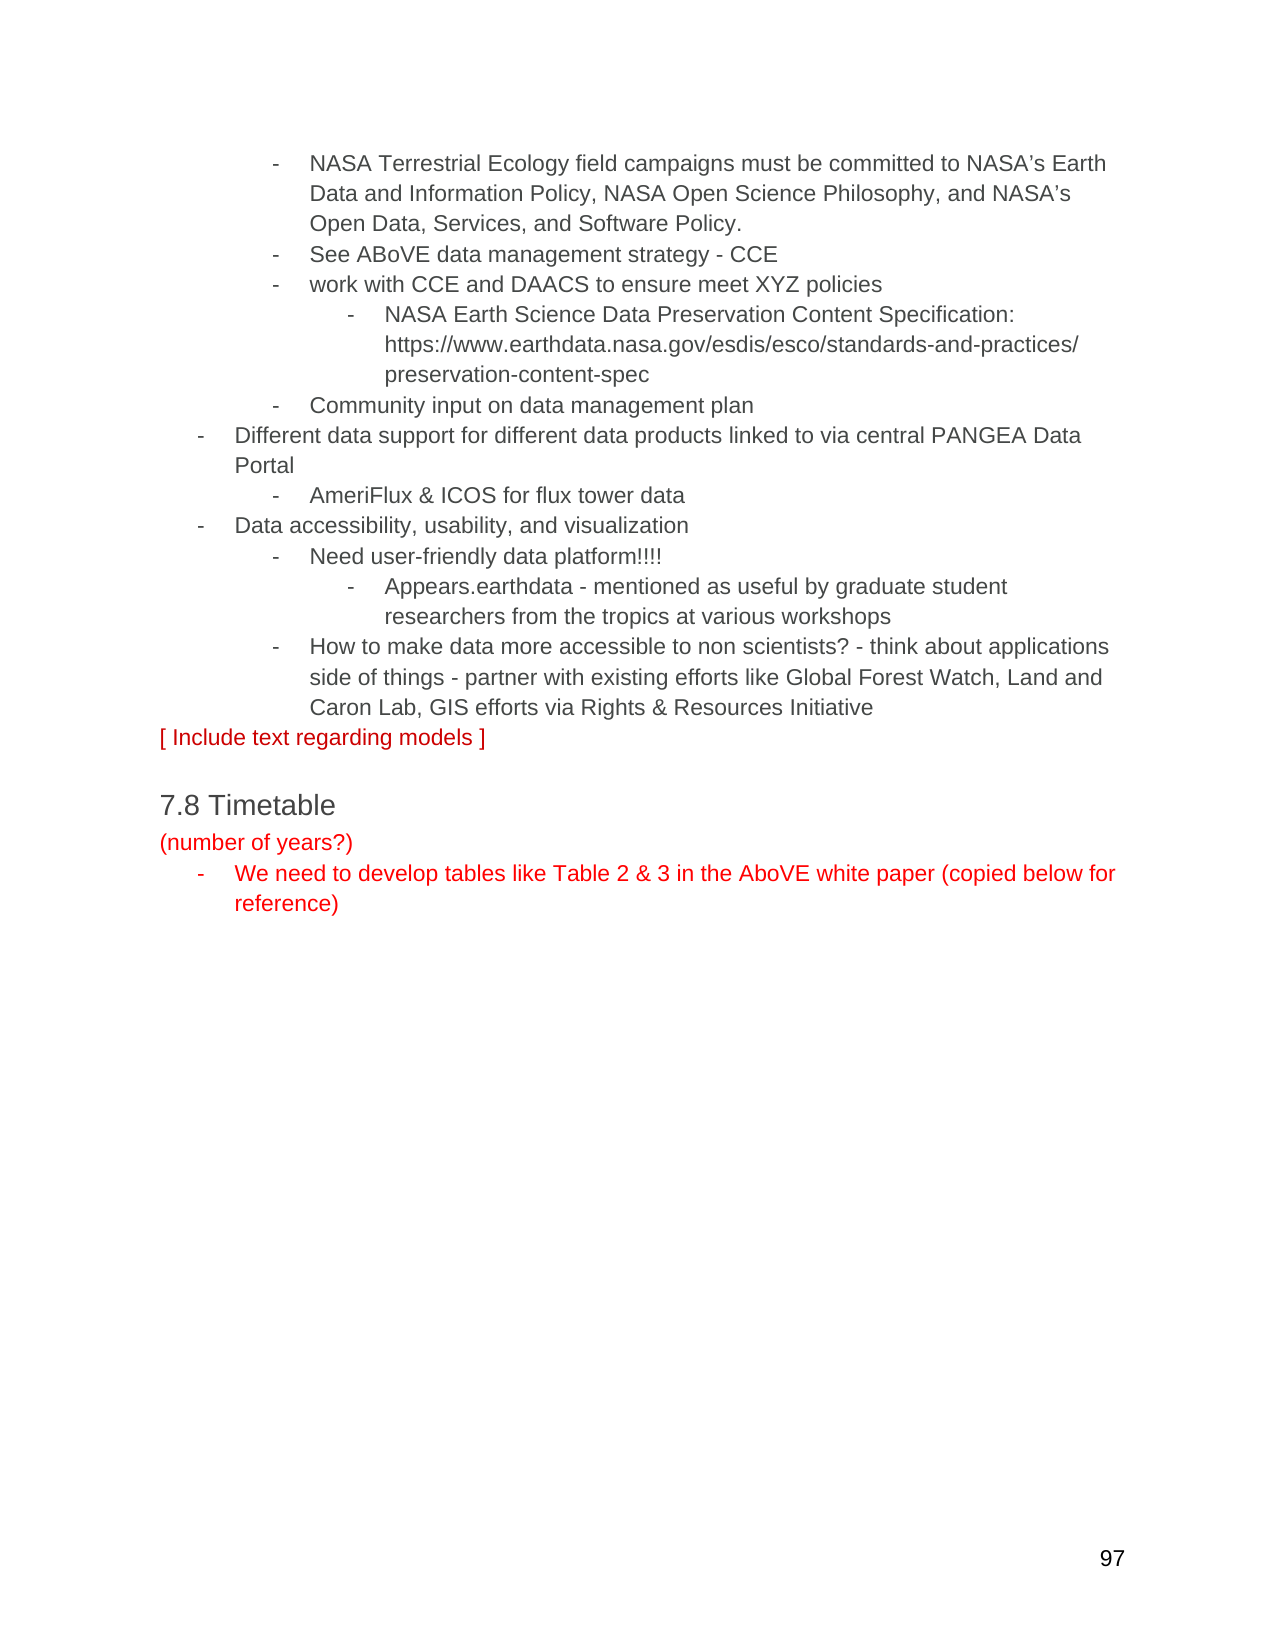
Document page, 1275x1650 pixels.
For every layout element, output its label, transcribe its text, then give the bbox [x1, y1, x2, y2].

text (number of years?) [159, 829, 1125, 856]
list We need to develop tables like Table 2 & 3 in the AboVE white paper (copied below for reference) [197, 859, 1125, 916]
list See ABoVE data management strategy - CCE [272, 241, 1125, 267]
text [ Include text regarding models ] [159, 724, 1125, 750]
list NASA Terrestrial Ecology field campaigns must be committed to NASA’s Earth Data and Information Policy, NASA Open Science Philosophy, and NASA’s Open Data, Services, and Software Policy. [272, 150, 1125, 237]
list Community input on data management plan [272, 392, 1125, 418]
list AmeriFlux & ICOS for flux tower data [272, 482, 1125, 509]
list Different data support for different data products linked to via central PANGEA Data Portal [197, 422, 1125, 478]
list Need user-friendly data platform!!!! [272, 543, 1125, 569]
list Appears.earthdata - mentioned as useful by graduate student researchers from the tropics at various workshops [347, 573, 1125, 629]
list NASA Earth Science Data Preservation Content Specification: https://www.earthdata.nasa.gov/esdis/esco/standards-and-practices/preservation-content-spec [347, 301, 1125, 388]
subtitle 7.8 Timetable [159, 787, 1125, 821]
list How to make data more accessible to non scientists? - think about applications side of things - partner with existing efforts like Global Forest Watch, Land and Caron Lab, GIS efforts via Rights & Resources Initiative [272, 633, 1125, 720]
list Data accessibility, usability, and visualization [197, 512, 1125, 539]
list work with CCE and DAACS to ensure meet XYZ policies [272, 271, 1125, 297]
